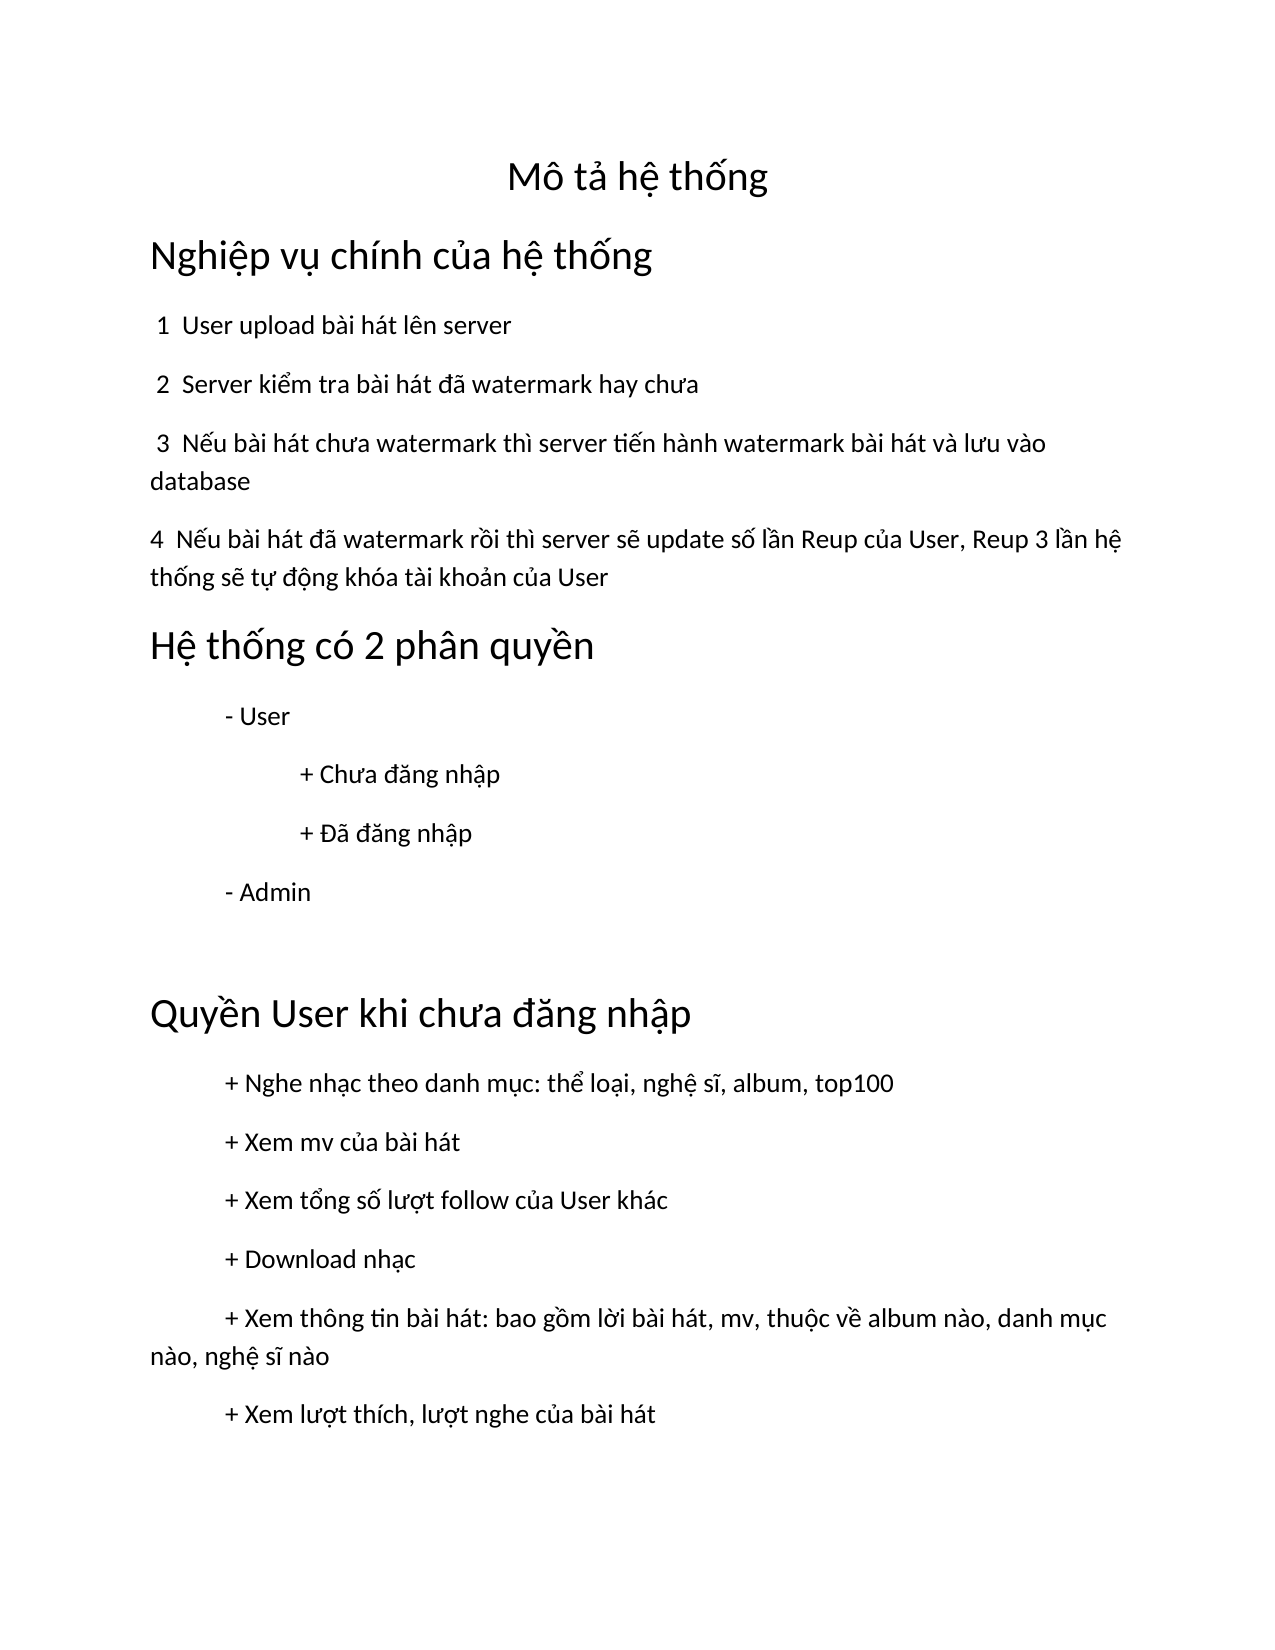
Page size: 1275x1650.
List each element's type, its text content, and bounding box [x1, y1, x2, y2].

text Hệ thống có 2 phân quyền [150, 619, 1125, 670]
text 2 Server kiểm tra bài hát đã watermark hay chưa [150, 367, 1125, 400]
text + Nghe nhạc theo danh mục: thể loại, nghệ sĩ, album, top100 [150, 1066, 1125, 1099]
text 3 Nếu bài hát chưa watermark thì server tiến hành watermark bài hát và lưu vào database [150, 426, 1125, 497]
text Mô tả hệ thống [150, 150, 1125, 201]
text - User [150, 699, 1125, 732]
text + Xem thông tin bài hát: bao gồm lời bài hát, mv, thuộc về album nào, danh mục nào, nghệ sĩ nào [150, 1301, 1125, 1372]
text Nghiệp vụ chính của hệ thống [150, 229, 1125, 280]
text + Xem tổng số lượt follow của User khác [225, 1183, 1125, 1216]
text Quyền User khi chưa đăng nhập [150, 987, 1125, 1037]
text + Đã đăng nhập [150, 816, 1125, 849]
text 1 User upload bài hát lên server [150, 308, 1125, 342]
text + Download nhạc [150, 1242, 1125, 1275]
text 4 Nếu bài hát đã watermark rồi thì server sẽ update số lần Reup của User, Reup 3 lần hệ thống sẽ tự động khóa tài khoản của User [150, 523, 1125, 594]
text + Xem lượt thích, lượt nghe của bài hát [150, 1398, 1125, 1431]
text + Chưa đăng nhập [150, 757, 1125, 790]
text + Xem mv của bài hát [150, 1125, 1125, 1158]
text - Admin [150, 875, 1125, 908]
